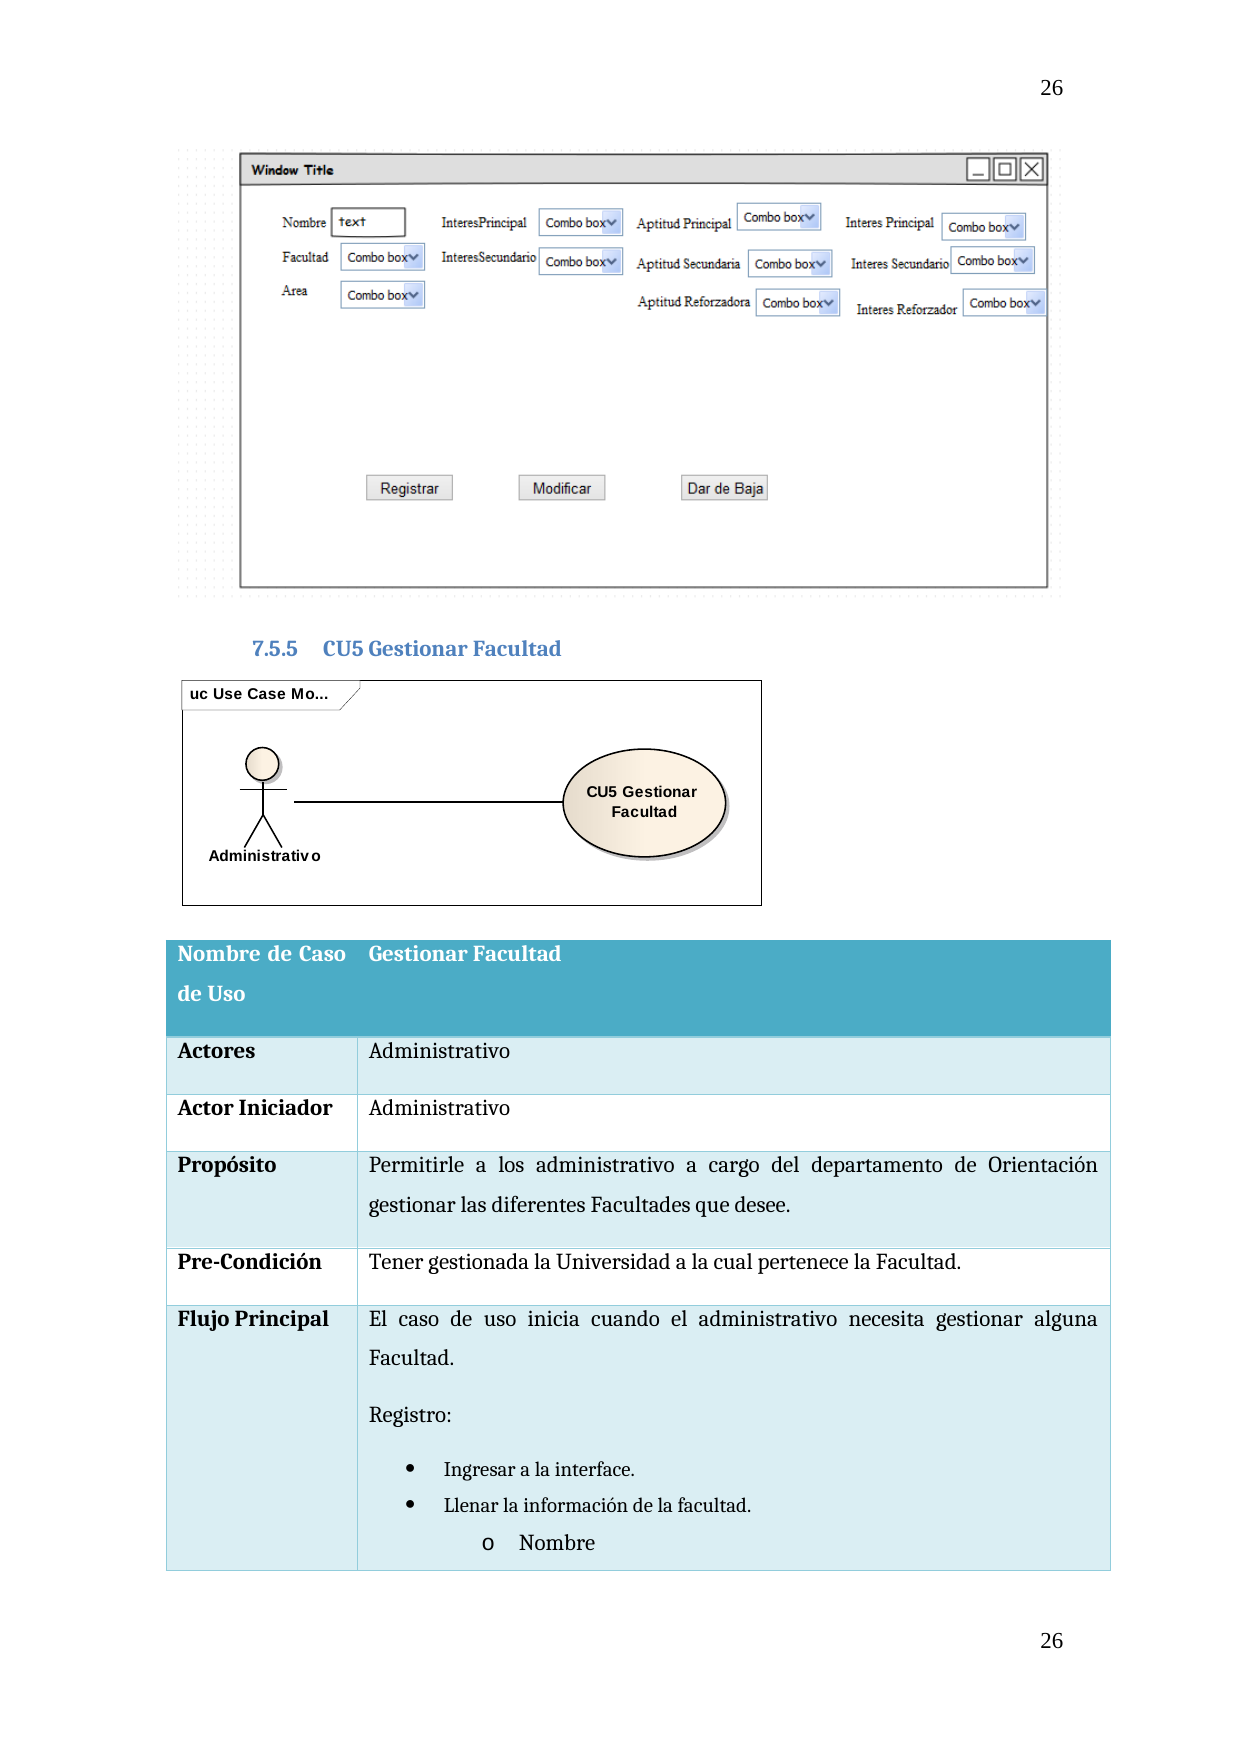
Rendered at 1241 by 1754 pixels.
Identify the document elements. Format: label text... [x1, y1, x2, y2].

table_cell Flujo Principal [167, 1306, 357, 1570]
table_header Gestionar Facultad [358, 941, 1110, 1036]
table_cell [358, 1306, 1110, 1570]
table_cell Propósito [167, 1152, 357, 1247]
subtitle 7.5.5 CU5 Gestionar Facultad [252, 636, 1063, 662]
table_cell Administrativo [358, 1095, 1110, 1151]
table_header Nombre de Caso de Uso [167, 941, 357, 1036]
table_cell Actores [167, 1038, 357, 1094]
table_cell Pre-Condición [167, 1249, 357, 1305]
picture [177, 147, 1063, 603]
table_cell Tener gestionada la Universidad a la cual pertenece la Facultad. [358, 1249, 1110, 1305]
table_cell Permitirle a los administrativo a cargo del departamento de Orientación gestionar las diferentes Facultades que desee. [358, 1152, 1110, 1247]
table_cell Administrativo [358, 1038, 1110, 1094]
table_cell Actor Iniciador [167, 1095, 357, 1151]
